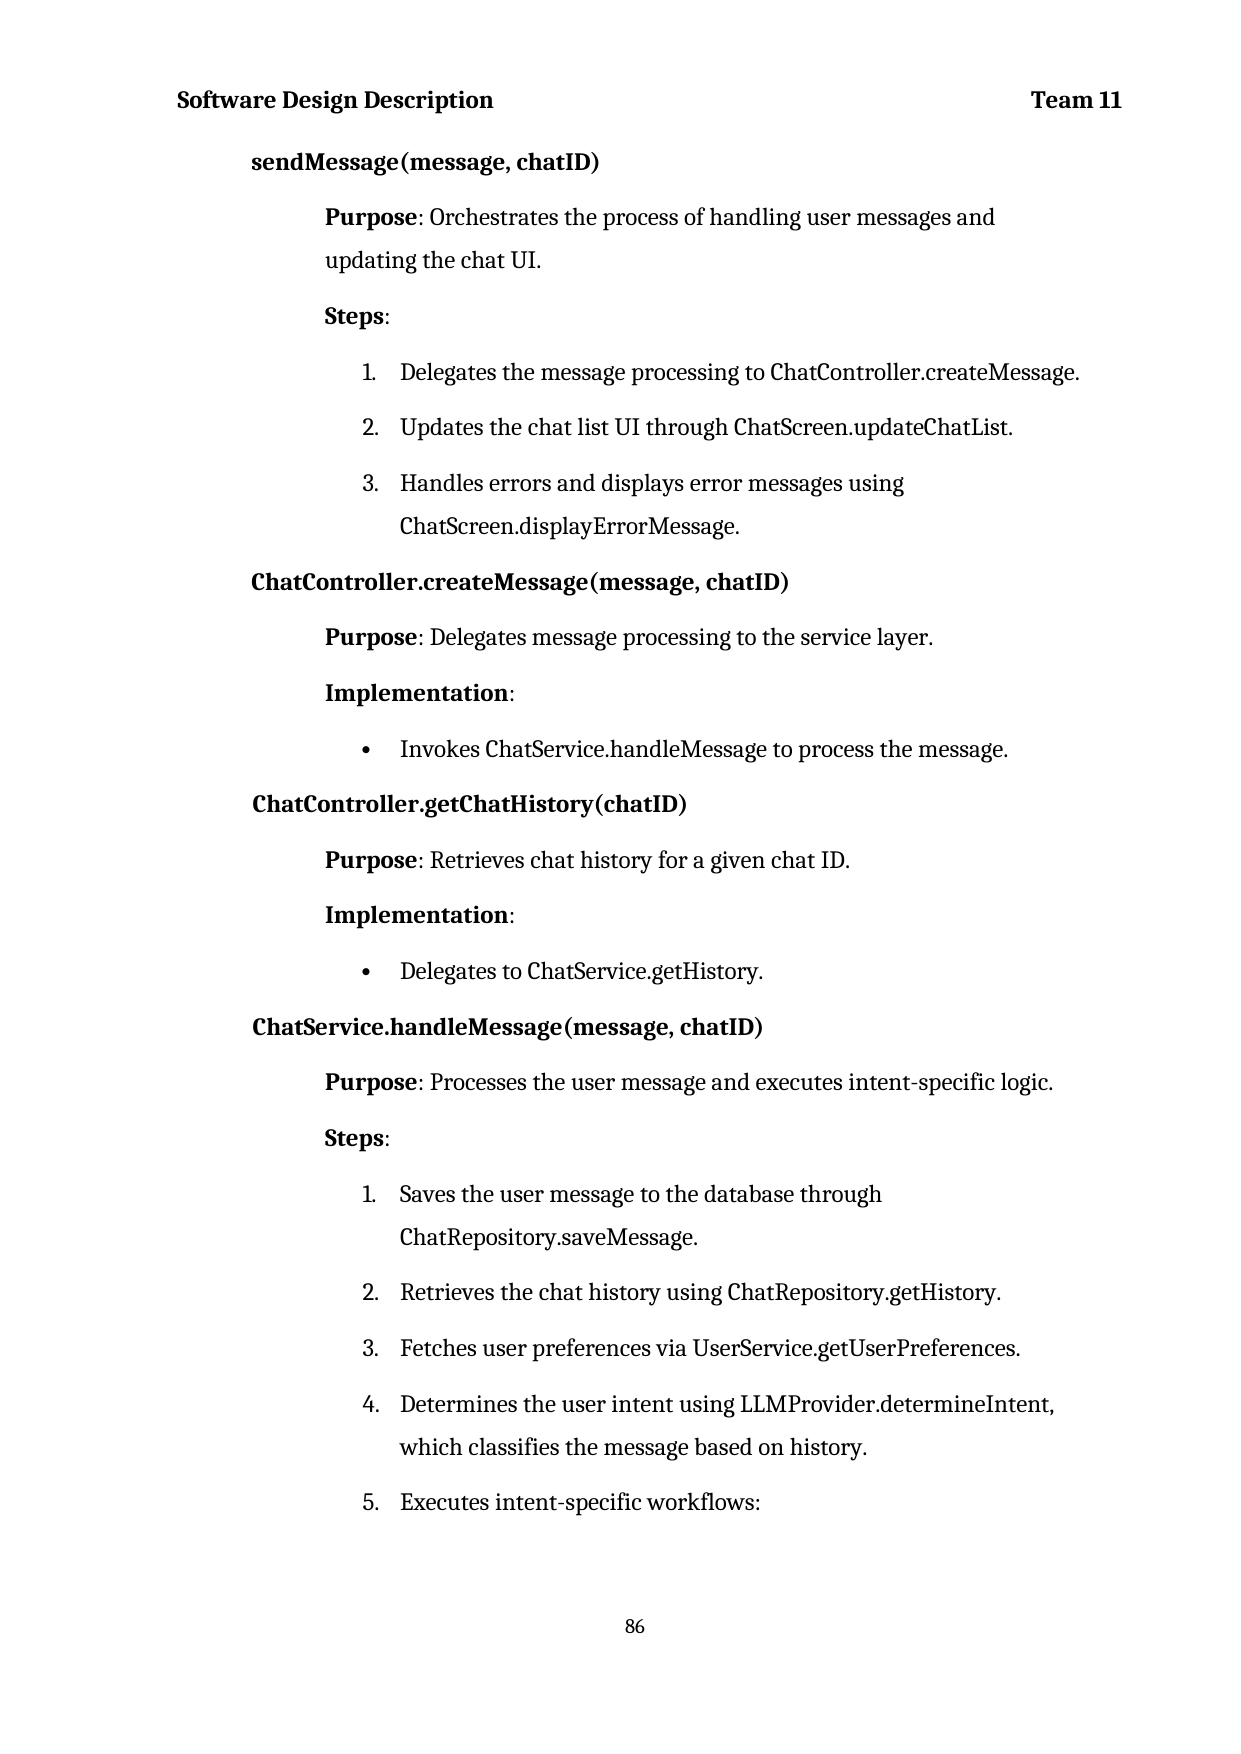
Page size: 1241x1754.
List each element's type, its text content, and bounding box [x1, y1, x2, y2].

text Steps: [325, 1124, 1092, 1153]
list Delegates the message processing to ChatController.createMessage. [362, 358, 1092, 386]
list Fetches user preferences via UserService.getUserPreferences. [362, 1334, 1092, 1363]
text Steps: [325, 302, 1092, 331]
text ChatService.handleMessage(message, chatID) [252, 1013, 1092, 1041]
list Executes intent-specific workflows: [362, 1488, 1092, 1517]
list Updates the chat list UI through ChatScreen.updateChatList. [362, 413, 1092, 442]
list Handles errors and displays error messages using ChatScreen.displayErrorMessage. [362, 469, 1092, 541]
text Implementation: [325, 901, 1092, 930]
text Purpose: Delegates message processing to the service layer. [325, 623, 1092, 652]
text Purpose: Processes the user message and executes intent-specific logic. [325, 1068, 1092, 1097]
text Purpose: Retrieves chat history for a given chat ID. [325, 846, 1092, 874]
list Invokes ChatService.handleMessage to process the message. [362, 734, 1092, 763]
text Implementation: [325, 679, 1092, 708]
list Delegates to ChatService.getHistory. [362, 957, 1092, 986]
list Retrieves the chat history using ChatRepository.getHistory. [362, 1278, 1092, 1307]
text ChatController.createMessage(message, chatID) [177, 568, 1092, 596]
text ChatController.getChatHistory(chatID) [252, 790, 1092, 819]
text Purpose: Orchestrates the process of handling user messages and updating the chat UI. [325, 203, 1092, 275]
list Determines the user intent using LLMProvider.determineIntent, which classifies the message based on history. [362, 1389, 1092, 1461]
text sendMessage(message, chatID) [177, 148, 1092, 176]
list Saves the user message to the database through ChatRepository.saveMessage. [362, 1179, 1092, 1251]
